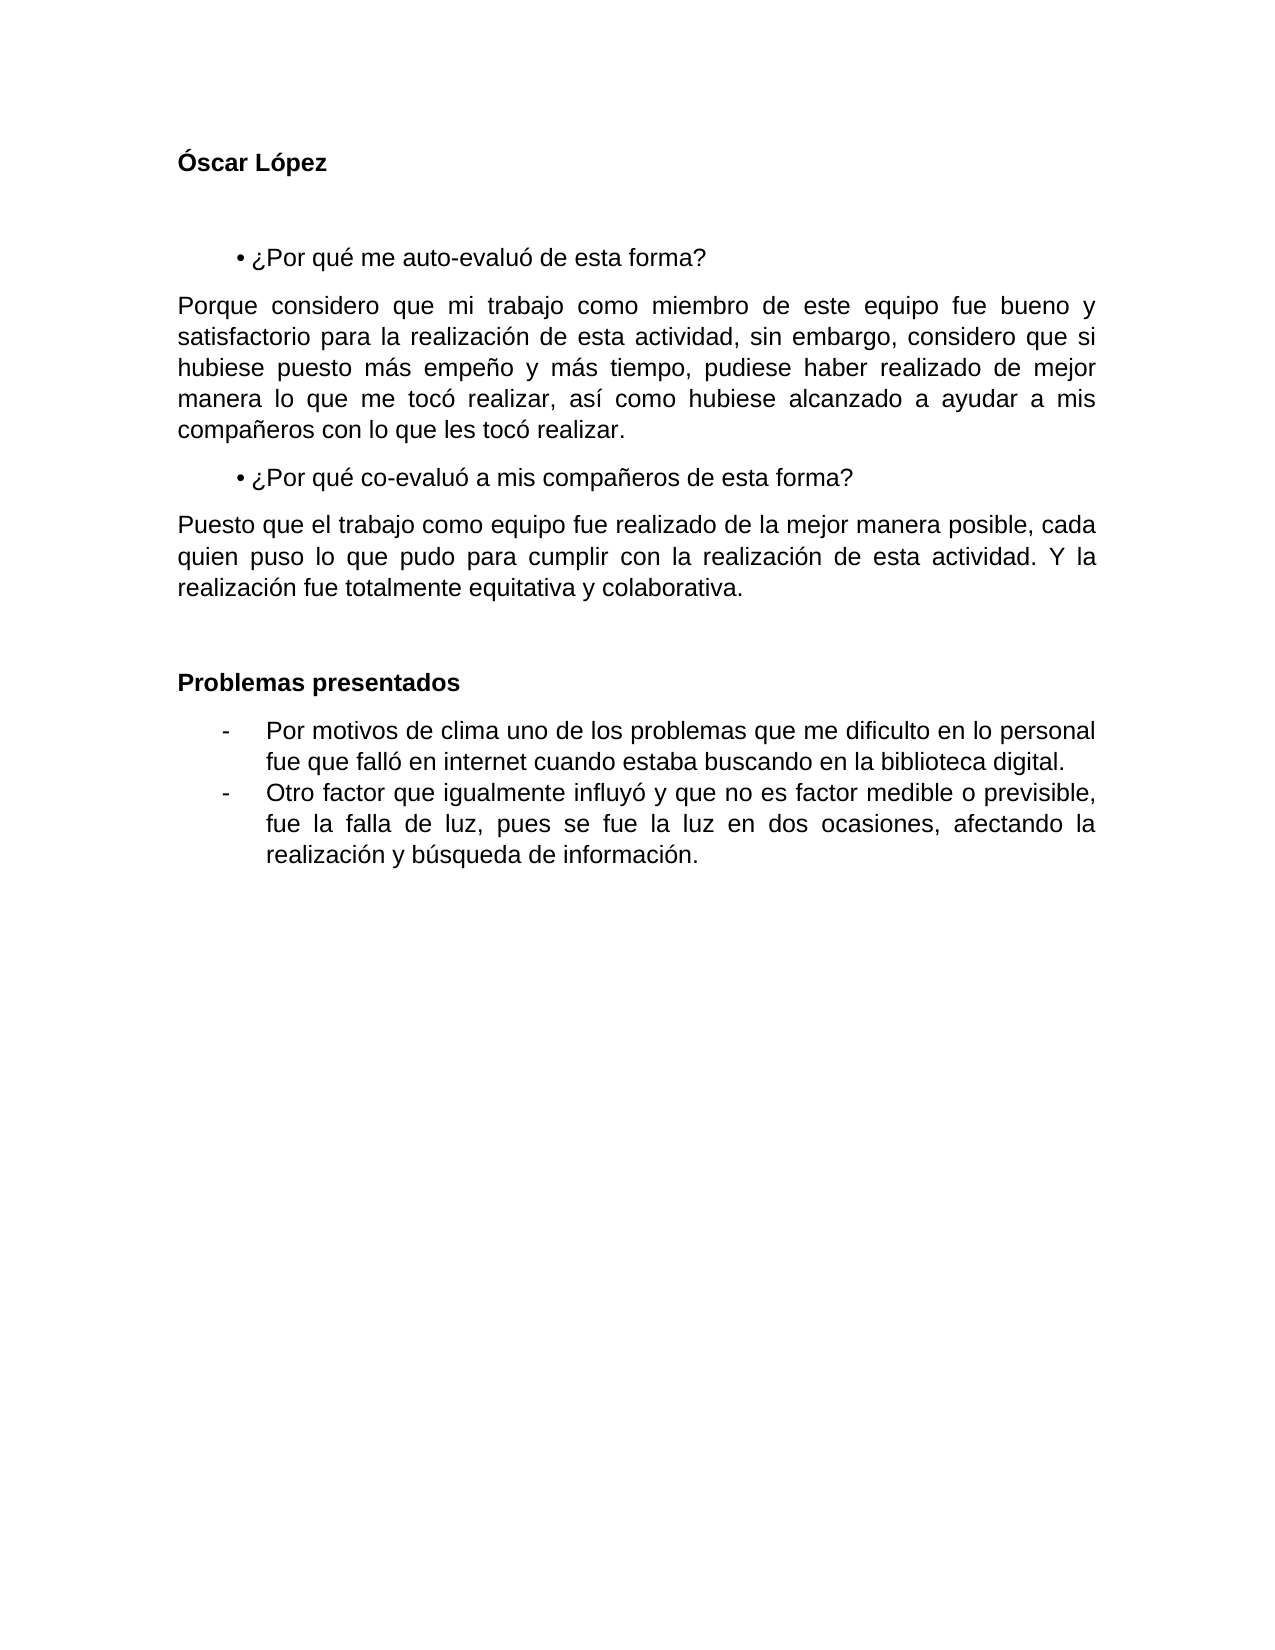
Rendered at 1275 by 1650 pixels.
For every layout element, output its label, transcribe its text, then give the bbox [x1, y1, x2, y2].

text • ¿Por qué me auto-evaluó de esta forma? [236, 243, 1098, 272]
text Óscar López [177, 148, 1098, 176]
text Porque considero que mi trabajo como miembro de este equipo fue bueno y satisfactorio para la realización de esta actividad, sin embargo, considero que si hubiese puesto más empeño y más tiempo, pudiese haber realizado de mejor manera lo que me tocó realizar, así como hubiese alcanzado a ayudar a mis compañeros con lo que les tocó realizar. [177, 291, 1098, 444]
text Puesto que el trabajo como equipo fue realizado de la mejor manera posible, cada quien puso lo que pudo para cumplir con la realización de esta actividad. Y la realización fue totalmente equitativa y colaborativa. [177, 510, 1098, 601]
list Otro factor que igualmente influyó y que no es factor medible o previsible, fue la falla de luz, pues se fue la luz en dos ocasiones, afectando la realización y búsqueda de información. [222, 778, 1098, 868]
text Problemas presentados [177, 668, 1098, 697]
list Por motivos de clima uno de los problemas que me dificulto en lo personal fue que falló en internet cuando estaba buscando en la biblioteca digital. [222, 716, 1098, 775]
text • ¿Por qué co-evaluó a mis compañeros de esta forma? [236, 463, 1098, 491]
